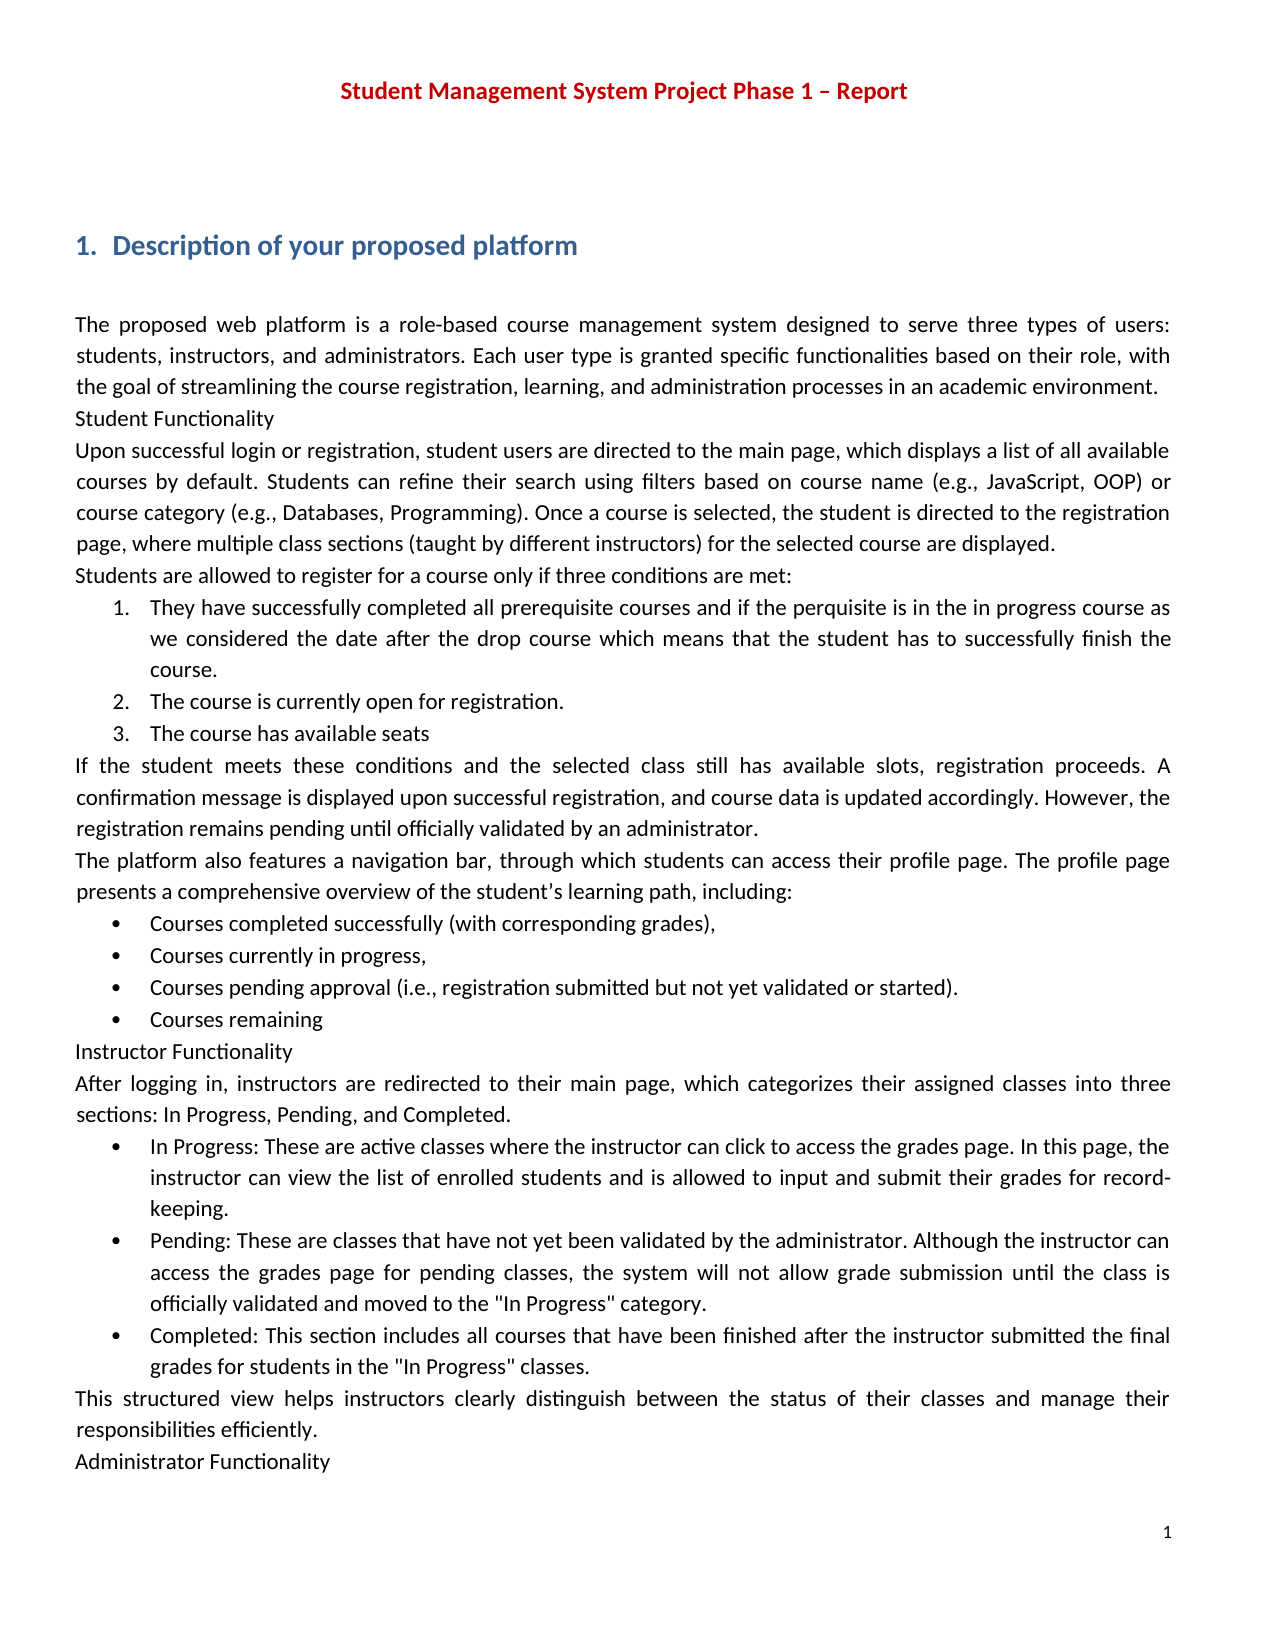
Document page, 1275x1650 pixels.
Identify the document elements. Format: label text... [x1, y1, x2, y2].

text If the student meets these conditions and the selected class still has available slots, registration proceeds. A confirmation message is displayed upon successful registration, and course data is updated accordingly. However, the registration remains pending until officially validated by an administrator. [75, 752, 1173, 842]
text Student Functionality [75, 404, 1173, 432]
list Courses pending approval (i.e., registration submitted but not yet validated or started). [112, 973, 1173, 1001]
subtitle Description of your proposed platform [75, 227, 1173, 262]
list Completed: This section includes all courses that have been finished after the instructor submitted the final grades for students in the "In Progress" classes. [112, 1321, 1173, 1380]
text The platform also features a navigation bar, through which students can access their profile page. The profile page presents a comprehensive overview of the student’s learning path, including: [75, 846, 1173, 905]
list Courses remaining [112, 1005, 1173, 1033]
list The course has available seats [112, 719, 1173, 748]
text After logging in, instructors are redirected to their main page, which categorizes their assigned classes into three sections: In Progress, Pending, and Completed. [75, 1069, 1173, 1128]
text Student Management System Project Phase 1 – Report [76, 75, 1173, 106]
text The proposed web platform is a role-based course management system designed to serve three types of users: students, instructors, and administrators. Each user type is granted specific functionalities based on their role, with the goal of streamlining the course registration, learning, and administration processes in an academic environment. [75, 310, 1173, 400]
text Upon successful login or registration, student users are directed to the main page, which displays a list of all available courses by default. Students can refine their search using filters based on course name (e.g., JavaScript, OOP) or course category (e.g., Databases, Programming). Once a course is selected, the student is directed to the registration page, where multiple class sections (taught by different instructors) for the selected course are displayed. [75, 436, 1173, 557]
list They have successfully completed all prerequisite courses and if the perquisite is in the in progress course as we considered the date after the drop course which means that the student has to successfully finish the course. [112, 593, 1173, 683]
text Administrator Functionality [75, 1447, 1173, 1475]
list Courses currently in progress, [112, 941, 1173, 969]
text This structured view helps instructors clearly distinguish between the status of their classes and manage their responsibilities efficiently. [75, 1384, 1173, 1443]
list Courses completed successfully (with corresponding grades), [112, 909, 1173, 937]
text Instructor Functionality [75, 1037, 1173, 1065]
list The course is currently open for registration. [112, 687, 1173, 716]
list Pending: These are classes that have not yet been validated by the administrator. Although the instructor can access the grades page for pending classes, the system will not allow grade submission until the class is officially validated and moved to the "In Progress" category. [112, 1227, 1173, 1317]
list In Progress: These are active classes where the instructor can click to access the grades page. In this page, the instructor can view the list of enrolled students and is allowed to input and submit their grades for record-keeping. [112, 1132, 1173, 1223]
text Students are allowed to register for a course only if three conditions are met: [75, 561, 1173, 589]
